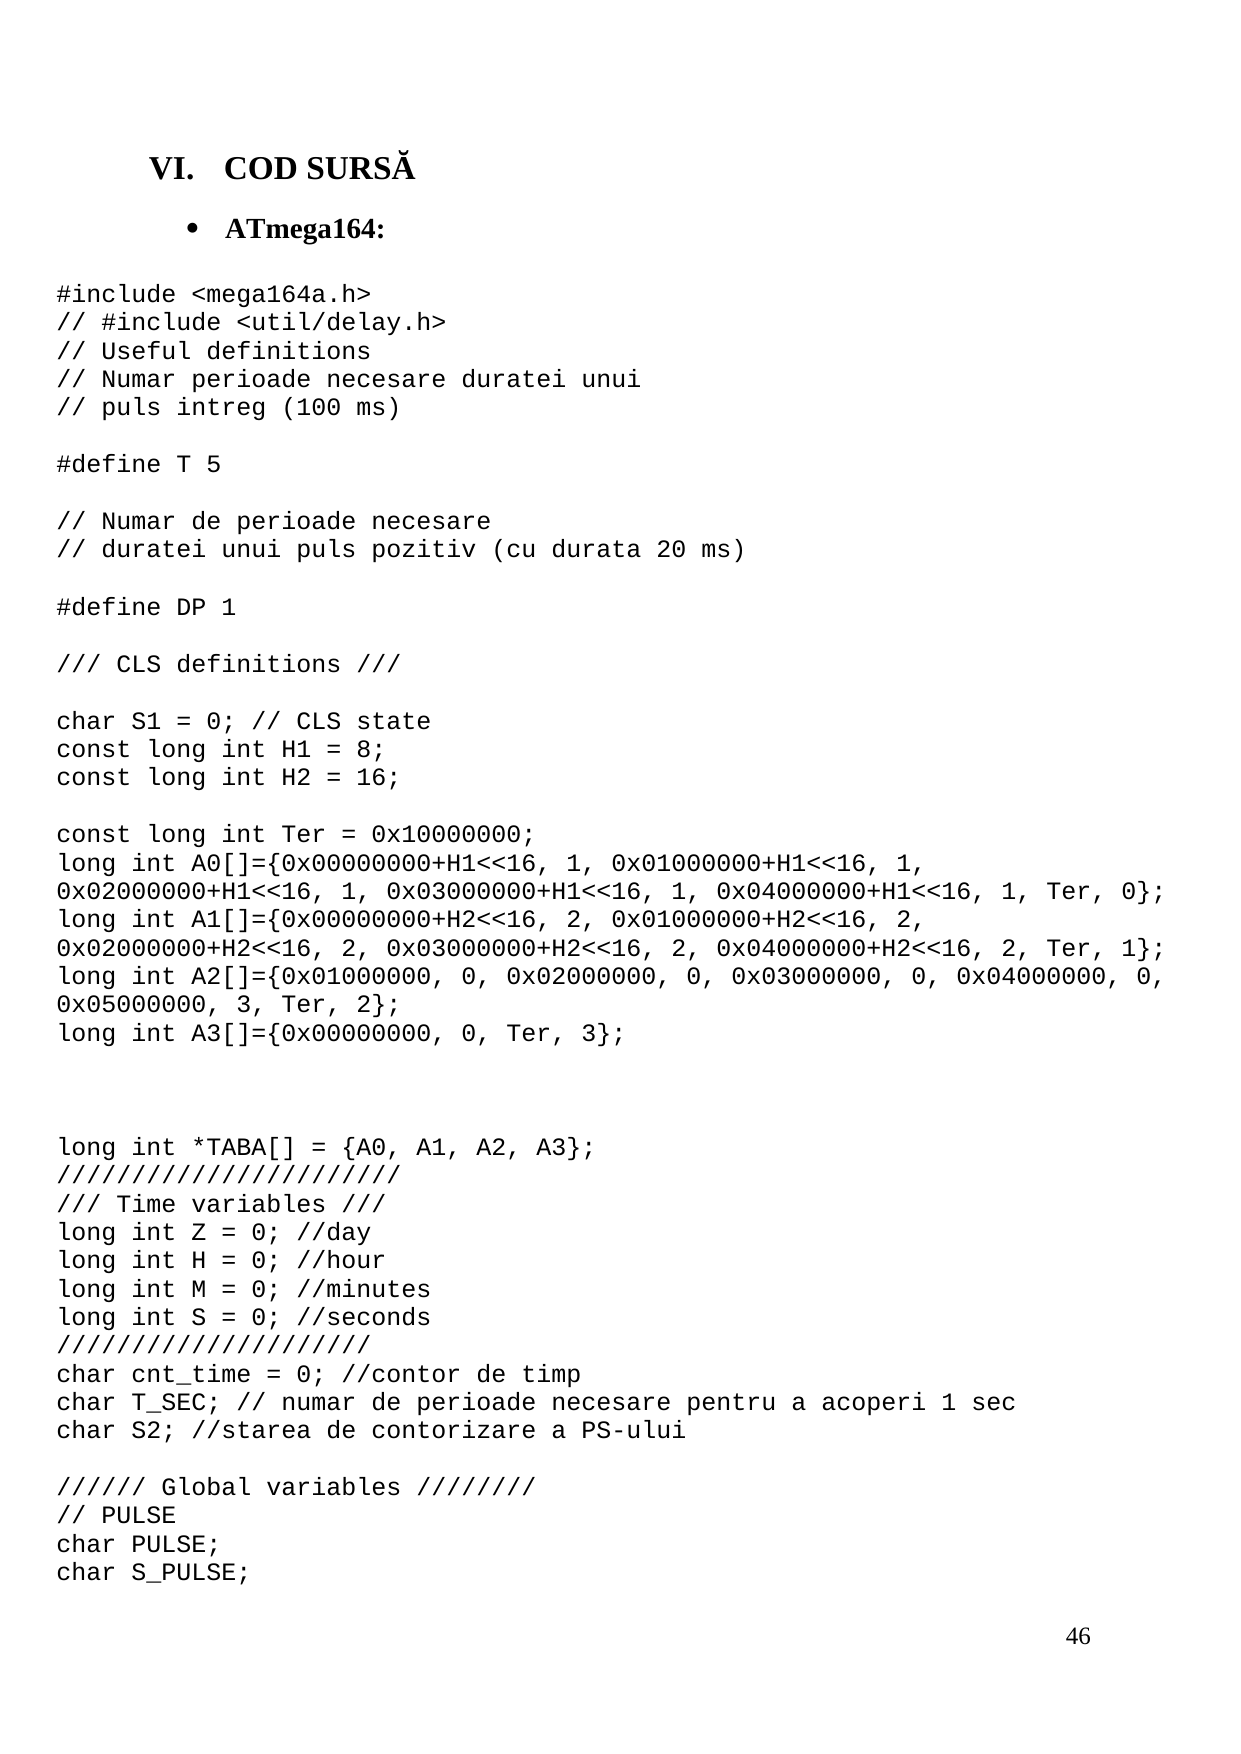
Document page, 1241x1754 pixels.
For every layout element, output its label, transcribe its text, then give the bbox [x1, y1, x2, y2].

text // Numar perioade necesare duratei unui [56, 367, 1182, 395]
text #define T 5 [56, 452, 1182, 480]
text // Numar de perioade necesare [56, 509, 1182, 537]
text long int S = 0; //seconds [56, 1304, 1182, 1333]
text long int Z = 0; //day [56, 1219, 1182, 1248]
text // #include <util/delay.h> [56, 310, 1182, 338]
text /// CLS definitions /// [56, 651, 1182, 679]
text #define DP 1 [56, 594, 1182, 622]
text /// Time variables /// [56, 1191, 1182, 1219]
text long int *TABA[] = {A0, A1, A2, A3}; [56, 1134, 1182, 1163]
text char PULSE; [56, 1531, 1182, 1559]
subtitle VI. COD SURSĂ [149, 148, 1182, 186]
text long int A0[]={0x00000000+H1<<16, 1, 0x01000000+H1<<16, 1, 0x02000000+H1<<16, 1, 0x03000000+H1<<16, 1, 0x04000000+H1<<16, 1, Ter, 0}; [56, 850, 1182, 907]
text /////////////////////// [56, 1163, 1182, 1191]
text long int A1[]={0x00000000+H2<<16, 2, 0x01000000+H2<<16, 2, 0x02000000+H2<<16, 2, 0x03000000+H2<<16, 2, 0x04000000+H2<<16, 2, Ter, 1}; [56, 907, 1182, 964]
text #include <mega164a.h> [56, 282, 1182, 310]
text ////// Global variables //////// [56, 1474, 1182, 1503]
text char S2; //starea de contorizare a PS-ului [56, 1418, 1182, 1446]
text char S_PULSE; [56, 1559, 1182, 1588]
text char T_SEC; // numar de perioade necesare pentru a acoperi 1 sec [56, 1389, 1182, 1418]
subtitle ATmega164: [187, 212, 1182, 245]
text const long int Ter = 0x10000000; [56, 822, 1182, 850]
text char S1 = 0; // CLS state [56, 708, 1182, 737]
text long int A2[]={0x01000000, 0, 0x02000000, 0, 0x03000000, 0, 0x04000000, 0, 0x05000000, 3, Ter, 2}; [56, 964, 1182, 1020]
text long int A3[]={0x00000000, 0, Ter, 3}; [56, 1020, 1182, 1049]
text ///////////////////// [56, 1333, 1182, 1361]
text long int H = 0; //hour [56, 1248, 1182, 1276]
text // PULSE [56, 1503, 1182, 1531]
text // puls intreg (100 ms) [56, 395, 1182, 423]
text const long int H1 = 8; [56, 737, 1182, 765]
text long int M = 0; //minutes [56, 1276, 1182, 1304]
text // duratei unui puls pozitiv (cu durata 20 ms) [56, 537, 1182, 565]
text const long int H2 = 16; [56, 765, 1182, 793]
text // Useful definitions [56, 338, 1182, 367]
text char cnt_time = 0; //contor de timp [56, 1361, 1182, 1389]
